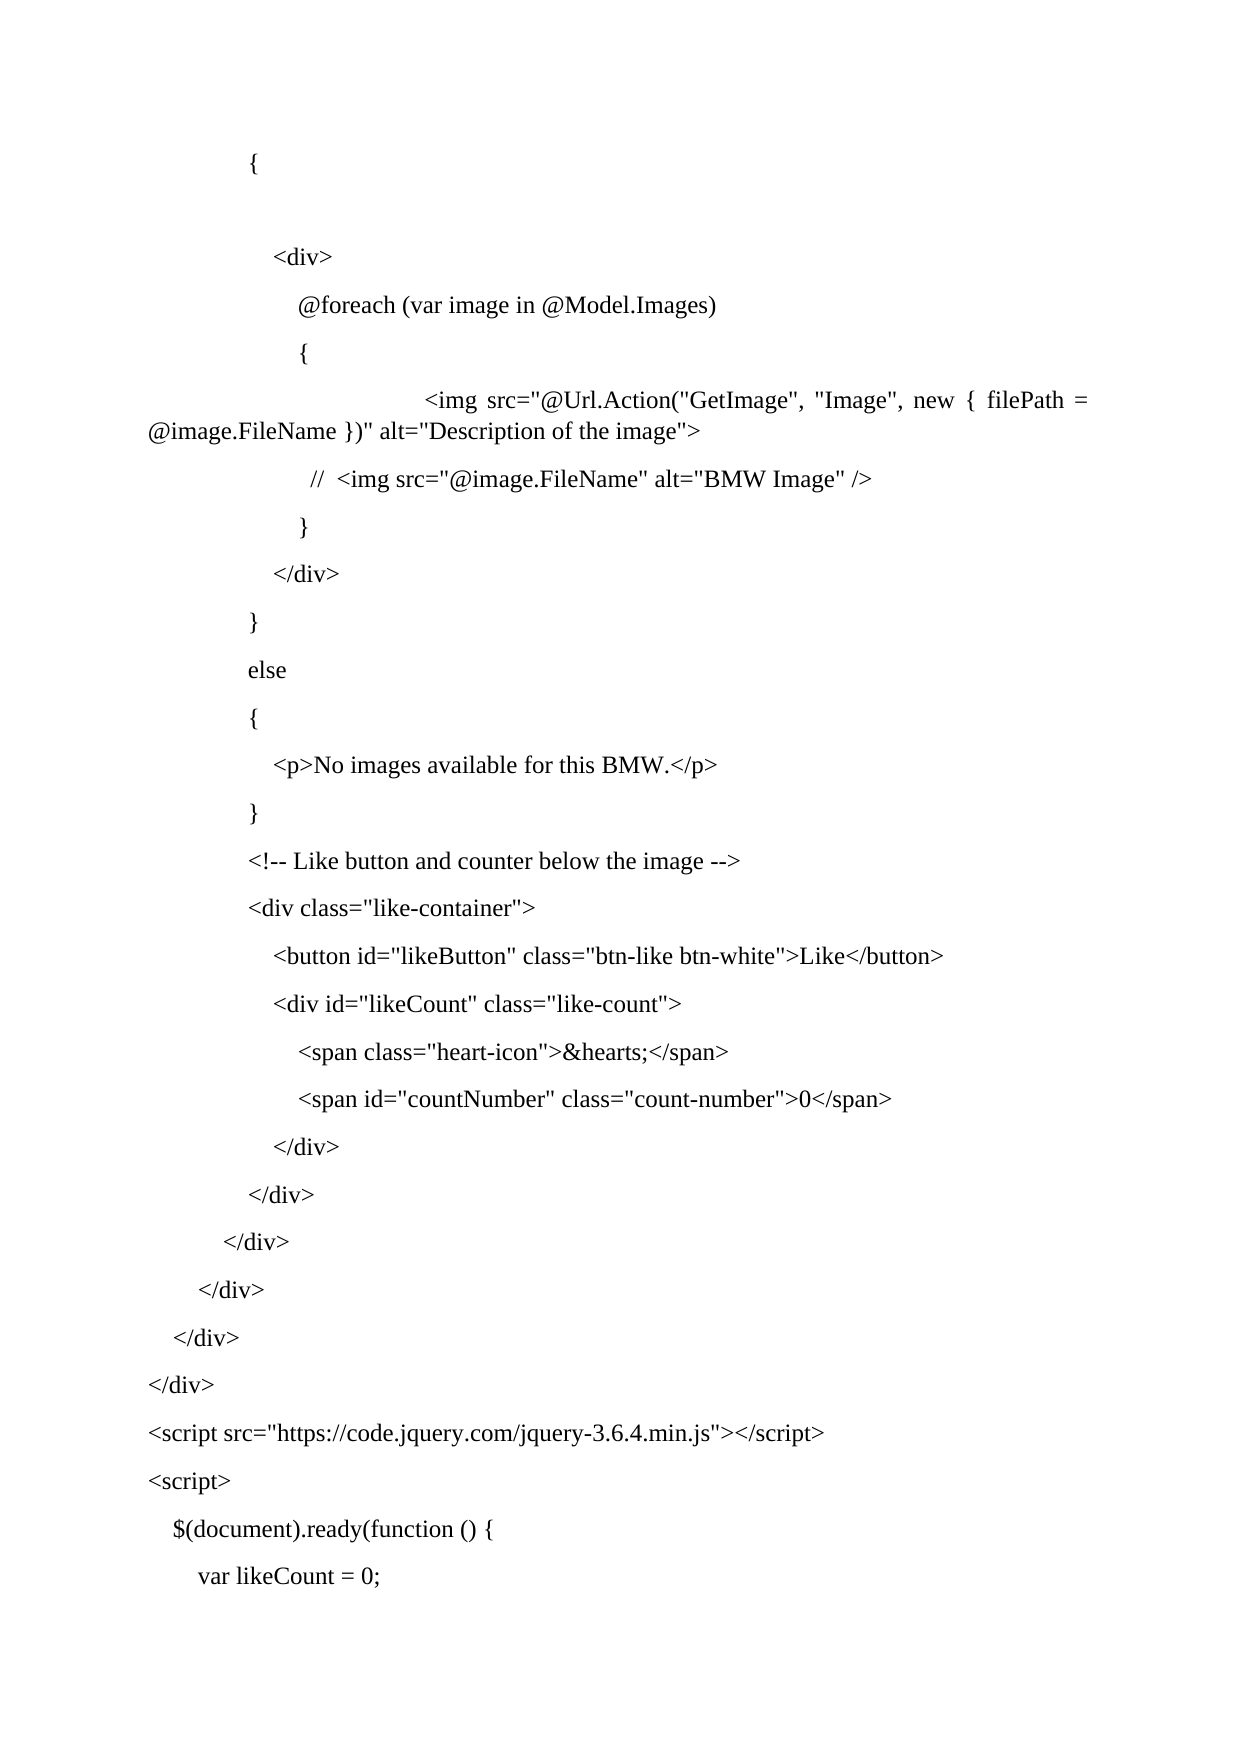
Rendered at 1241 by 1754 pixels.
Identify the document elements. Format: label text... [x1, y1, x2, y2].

text { [148, 338, 1093, 366]
text </div> [148, 559, 1093, 588]
text // <img src="@image.FileName" alt="BMW Image" /> [148, 464, 1093, 493]
text </div> [148, 1132, 1093, 1161]
text <span class="heart-icon">&hearts;</span> [148, 1037, 1093, 1065]
text </div> [148, 1371, 1093, 1399]
text <div id="likeCount" class="like-count"> [148, 989, 1093, 1018]
text <img src="@Url.Action("GetImage", "Image", new { filePath = @image.FileName })" alt="Description of the image"> [148, 385, 1093, 445]
text </div> [148, 1180, 1093, 1208]
text } [148, 798, 1093, 827]
text var likeCount = 0; [148, 1561, 1093, 1590]
text <button id="likeButton" class="btn-like btn-white">Like</button> [148, 941, 1093, 970]
text <!-- Like button and counter below the image --> [148, 846, 1093, 874]
text { [148, 148, 1093, 176]
text <script> [148, 1466, 1093, 1495]
text <p>No images available for this BMW.</p> [148, 750, 1093, 779]
text <div> [148, 242, 1093, 271]
text } [148, 607, 1093, 636]
text </div> [148, 1227, 1093, 1256]
text { [148, 703, 1093, 731]
text $(document).ready(function () { [148, 1514, 1093, 1542]
text } [148, 512, 1093, 541]
text <span id="countNumber" class="count-number">0</span> [148, 1084, 1093, 1113]
text @foreach (var image in @Model.Images) [148, 290, 1093, 319]
text </div> [148, 1323, 1093, 1352]
text <script src="https://code.jquery.com/jquery-3.6.4.min.js"></script> [148, 1418, 1093, 1447]
text <div class="like-container"> [148, 893, 1093, 922]
text </div> [148, 1275, 1093, 1304]
text else [148, 655, 1093, 684]
